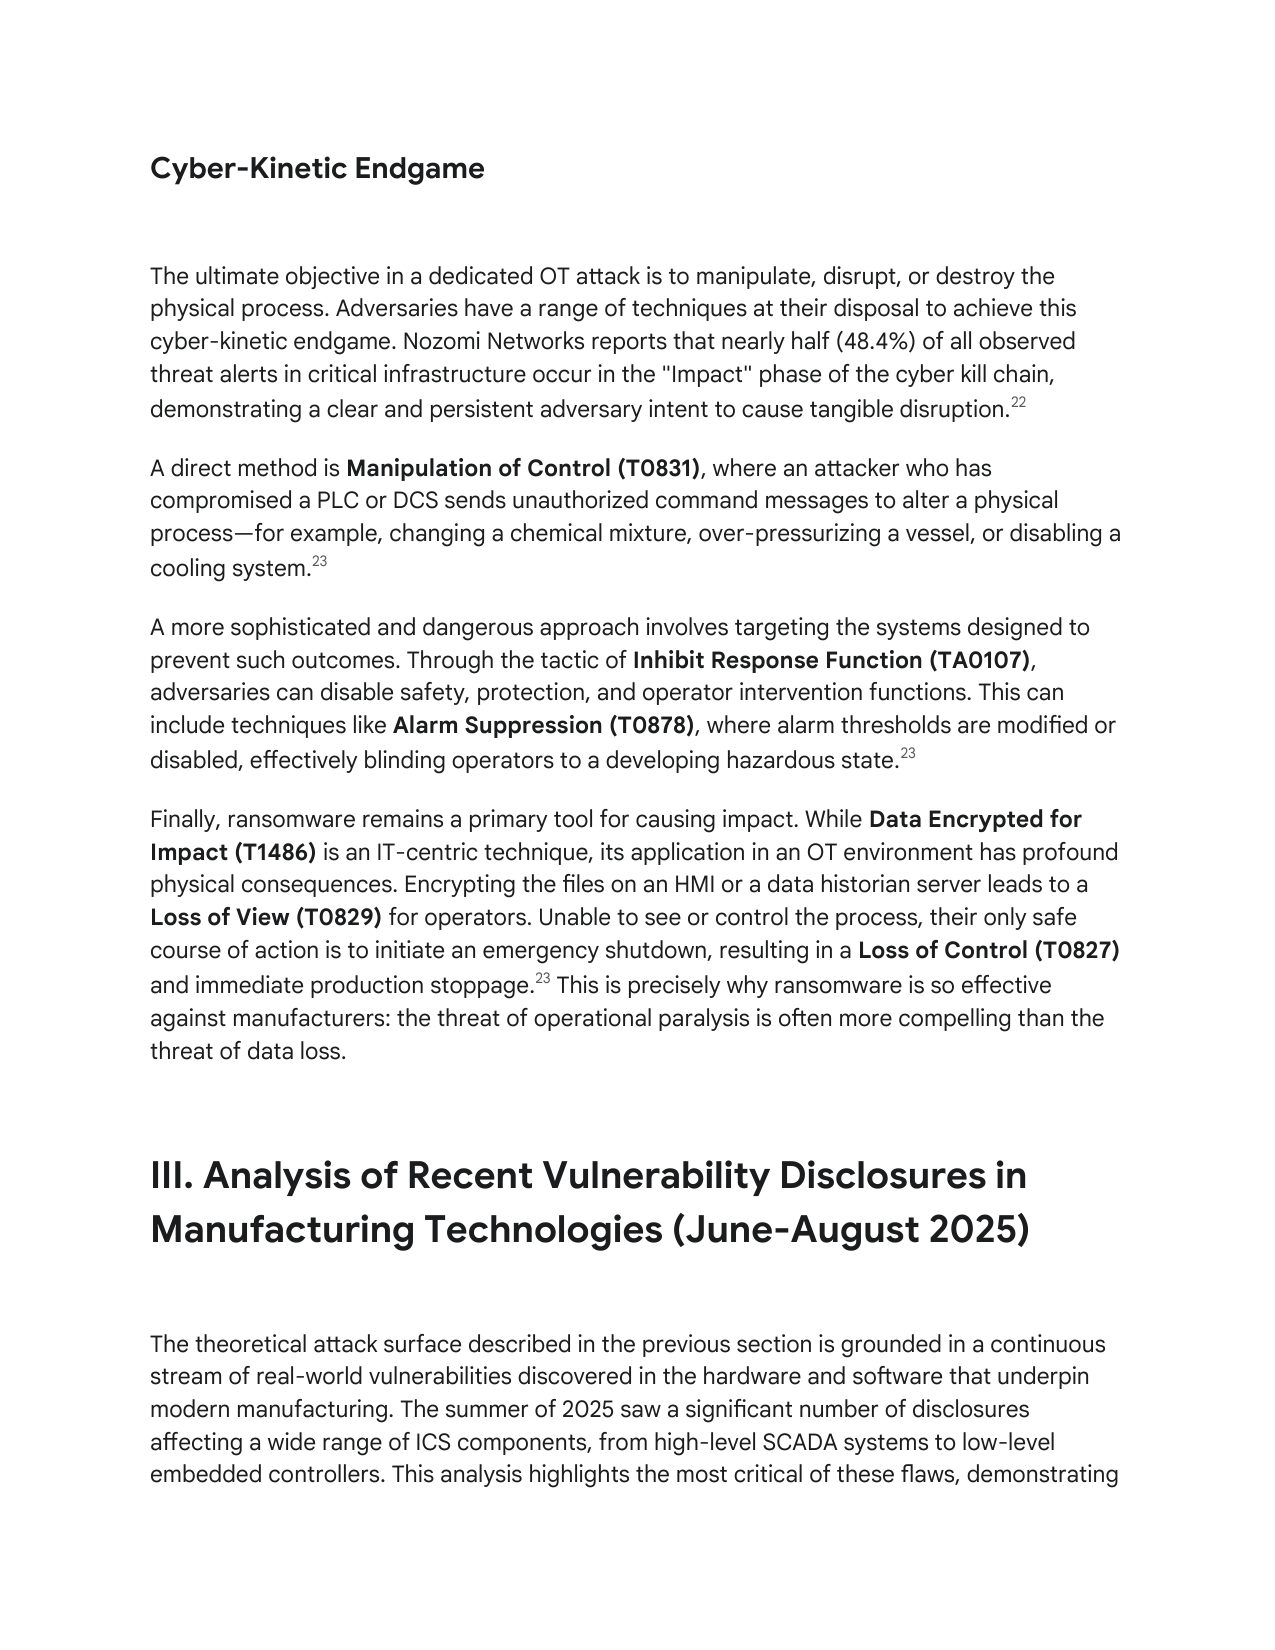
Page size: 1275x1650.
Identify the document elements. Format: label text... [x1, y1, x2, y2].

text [150, 1330, 1125, 1489]
text The ultimate objective in a dedicated OT attack is to manipulate, disrupt, or destroy the physical process. Adversaries have a range of techniques at their disposal to achieve this cyber-kinetic endgame. Nozomi Networks reports that nearly half (48.4%) of all observed threat alerts in critical infrastructure occur in the "Impact" phase of the cyber kill chain, demonstrating a clear and persistent adversary intent to cause tangible disruption.22 [150, 262, 1125, 424]
text Finally, ransomware remains a primary tool for causing impact. While Data Encrypted for Impact (T1486) is an IT-centric technique, its application in an OT environment has profound physical consequences. Encrypting the files on an HMI or a data historian server leads to a Loss of View (T0829) for operators. Unable to see or control the process, their only safe course of action is to initiate an emergency shutdown, resulting in a Loss of Control (T0827) and immediate production stoppage.23 This is precisely why ransomware is so effective against manufacturers: the threat of operational paralysis is often more compelling than the threat of data loss. [150, 805, 1125, 1066]
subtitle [150, 150, 1125, 187]
text A more sophisticated and dangerous approach involves targeting the systems designed to prevent such outcomes. Through the tactic of Inhibit Response Function (TA0107), adversaries can disable safety, protection, and operator intervention functions. This can include techniques like Alarm Suppression (T0878), where alarm thresholds are modified or disabled, effectively blinding operators to a developing hazardous state.23 [150, 613, 1125, 776]
subtitle III. Analysis of Recent Vulnerability Disclosures in Manufacturing Technologies (June-August 2025) [150, 1152, 1125, 1253]
text A direct method is Manipulation of Control (T0831), where an attacker who has compromised a PLC or DCS sends unauthorized command messages to alter a physical process—for example, changing a chemical mixture, over-pressurizing a vessel, or disabling a cooling system.23 [150, 454, 1125, 584]
